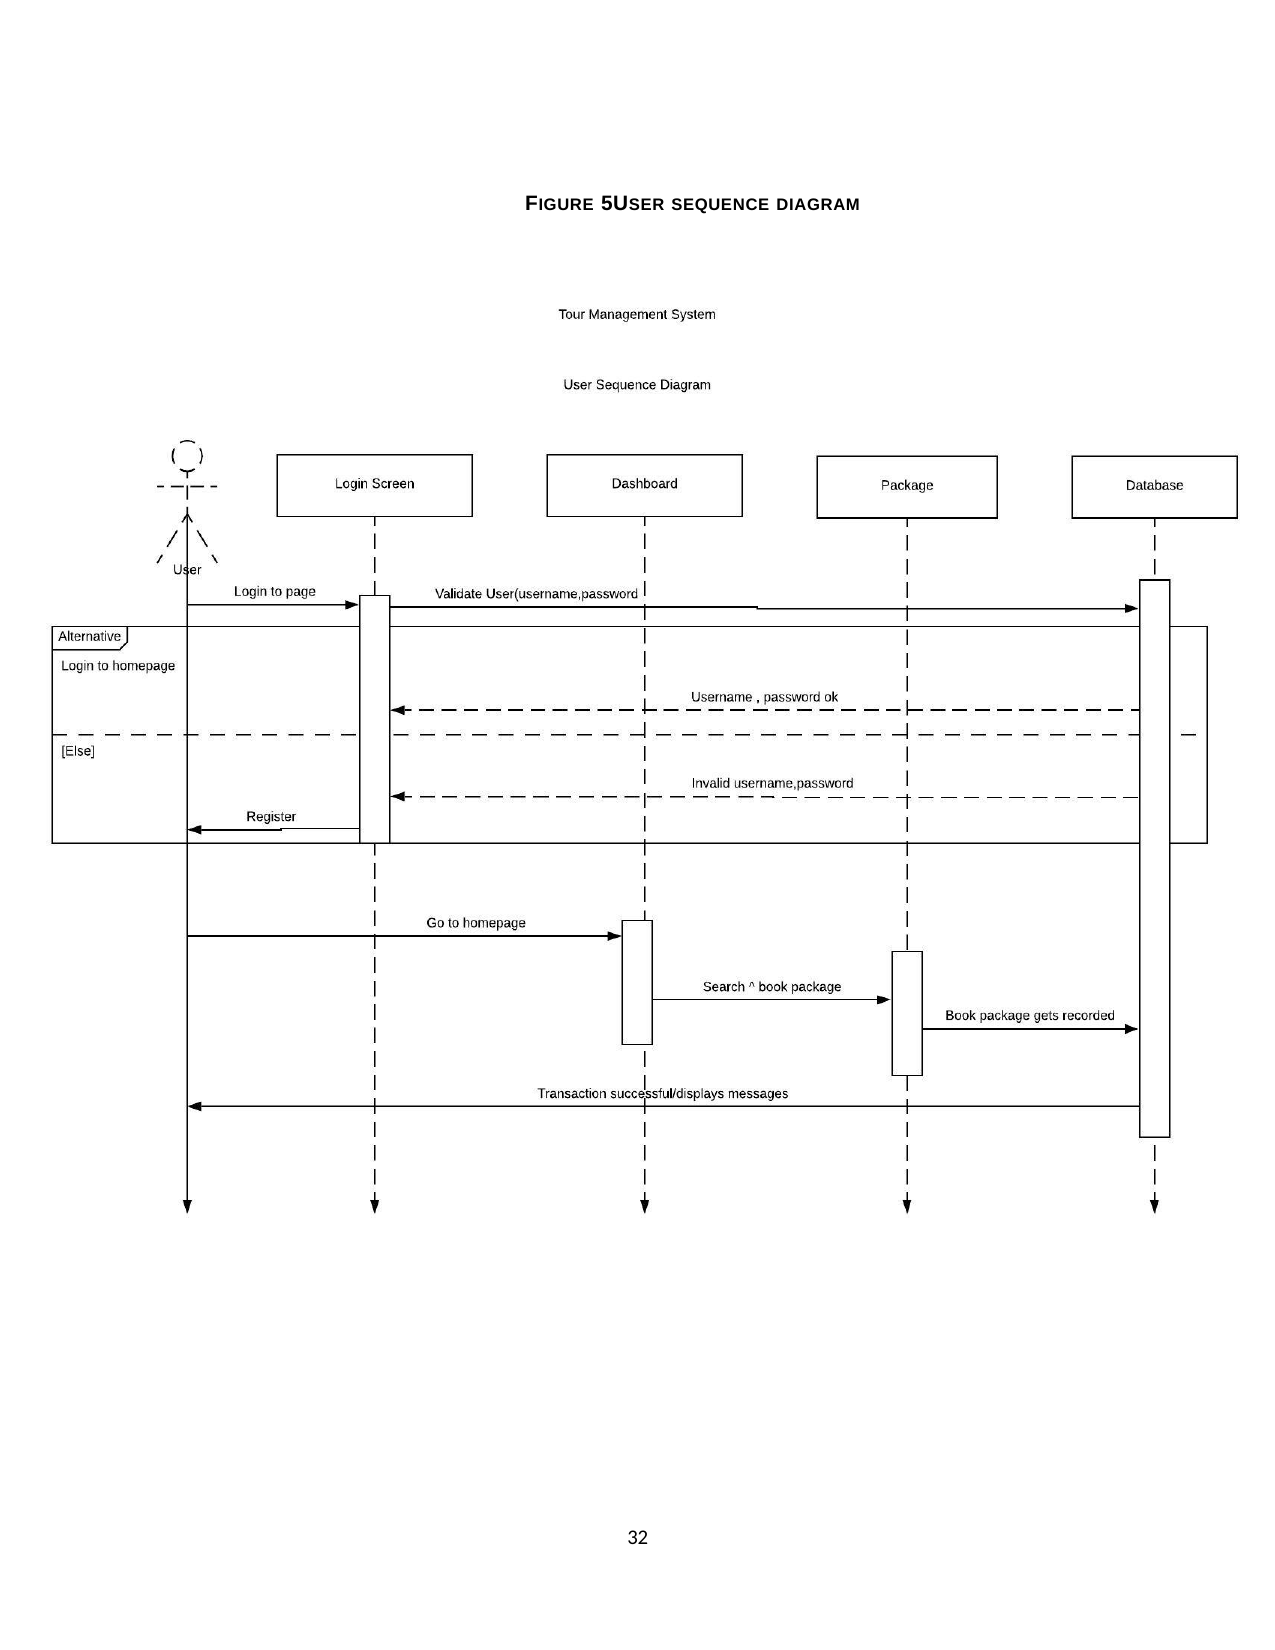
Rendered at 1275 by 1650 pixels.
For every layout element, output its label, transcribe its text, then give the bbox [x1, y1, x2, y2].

text Figure 5User sequence diagram [450, 190, 1125, 214]
picture [22, 270, 1267, 1243]
